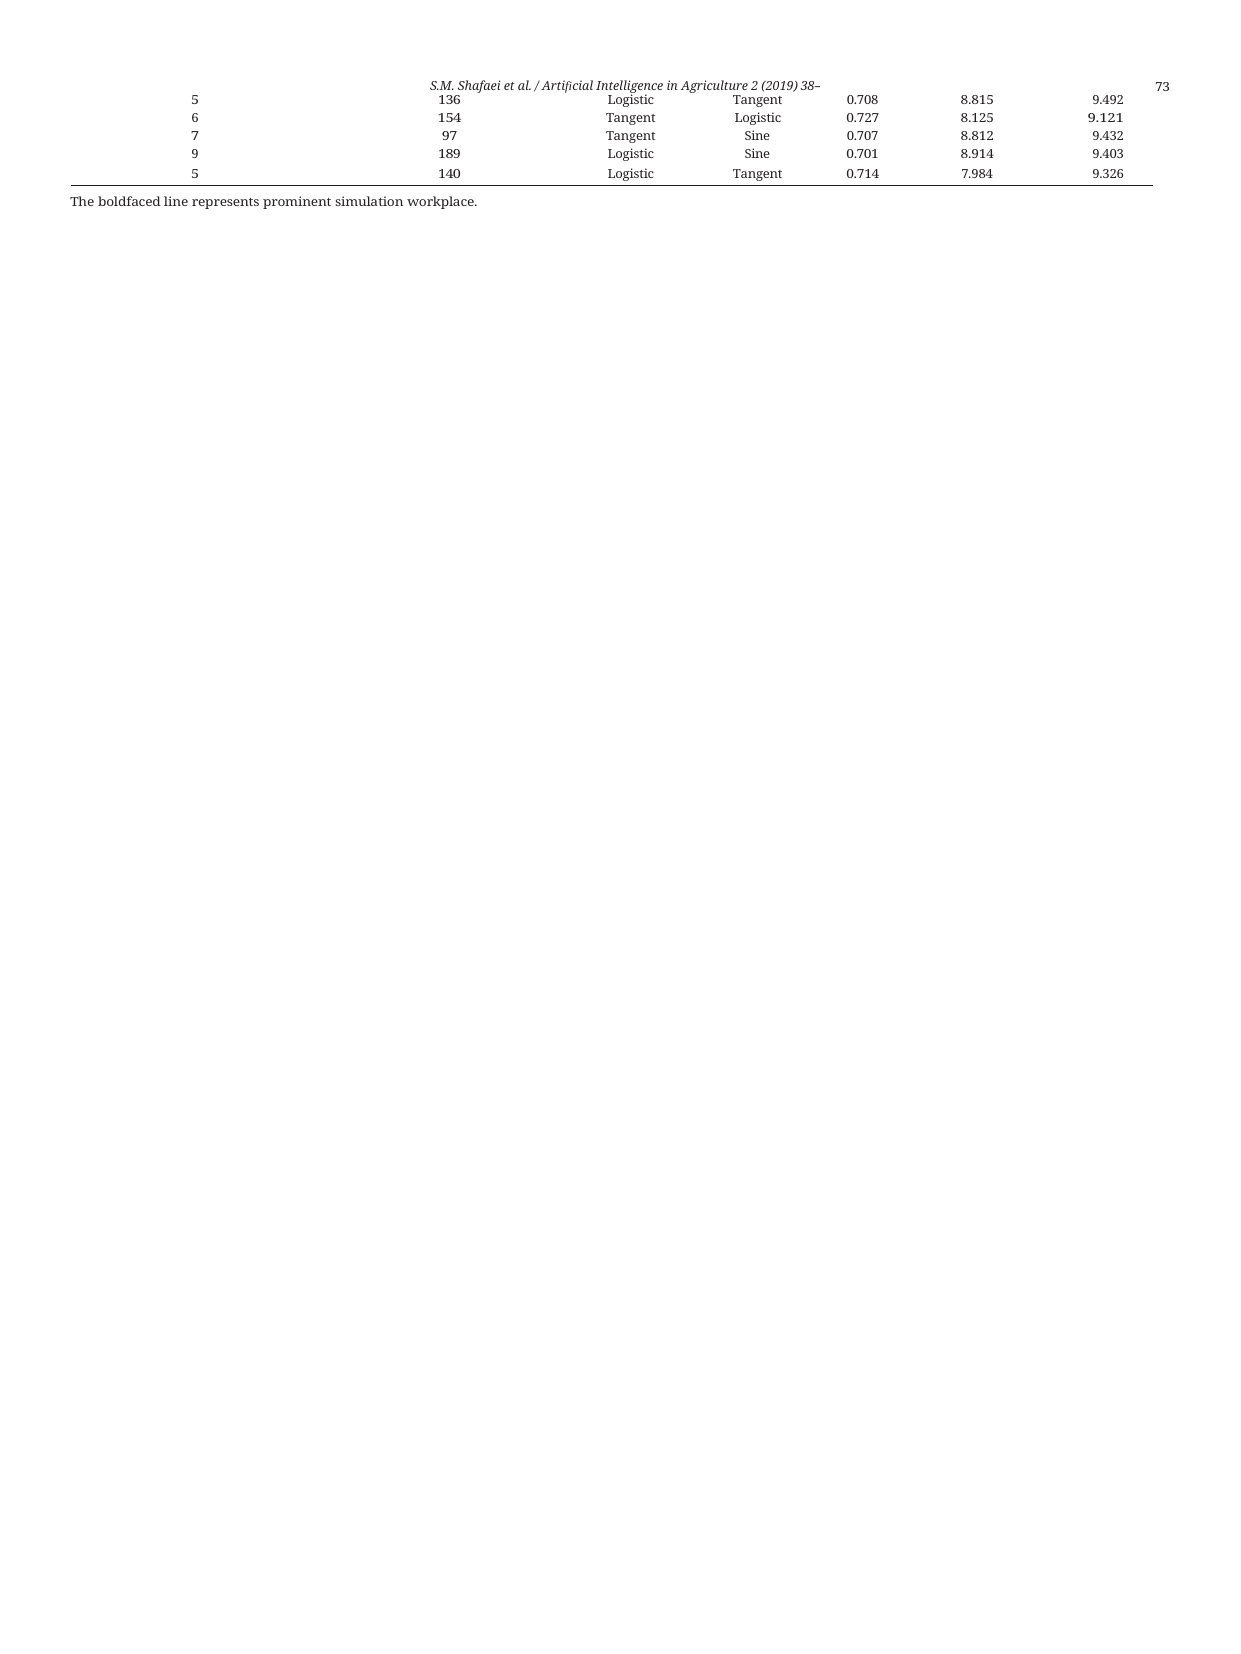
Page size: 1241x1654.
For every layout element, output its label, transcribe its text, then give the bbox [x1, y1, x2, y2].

table_cell 189 [333, 145, 592, 163]
table_cell Tangent [709, 92, 794, 109]
table_cell 8.914 [920, 145, 1042, 163]
table_cell 9.326 [1042, 163, 1153, 185]
table_cell Sine [709, 127, 794, 145]
table_cell 140 [333, 163, 592, 185]
table_cell 9 [71, 145, 333, 163]
table_cell 7.984 [920, 163, 1042, 185]
table_cell 0.727 [794, 110, 920, 127]
table_cell Logistic [592, 92, 709, 109]
table_cell 136 [333, 92, 592, 109]
table_cell 154 [333, 110, 592, 127]
table_cell 0.707 [794, 127, 920, 145]
table_cell Logistic [709, 110, 794, 127]
table_cell 0.714 [794, 163, 920, 185]
table_cell 97 [333, 127, 592, 145]
table_cell Logistic [592, 163, 709, 185]
table_cell 0.701 [794, 145, 920, 163]
table_cell Tangent [592, 127, 709, 145]
table_cell 8.815 [920, 92, 1042, 109]
table_cell 6 [71, 110, 333, 127]
table_cell 9.121 [1042, 110, 1153, 127]
table_cell 8.812 [920, 127, 1042, 145]
table_cell 9.403 [1042, 145, 1153, 163]
table_cell Tangent [592, 110, 709, 127]
table_cell 0.708 [794, 92, 920, 109]
table_cell 9.432 [1042, 127, 1153, 145]
table_cell 8.125 [920, 110, 1042, 127]
table_cell Sine [709, 145, 794, 163]
table_cell 9.492 [1042, 92, 1153, 109]
table_cell Tangent [709, 163, 794, 185]
table_cell Logistic [592, 145, 709, 163]
table_cell 5 [71, 163, 333, 185]
table_cell 7 [71, 127, 333, 145]
text The boldfaced line represents prominent simulation workplace. [70, 193, 1182, 210]
table_cell 5 [71, 92, 333, 109]
